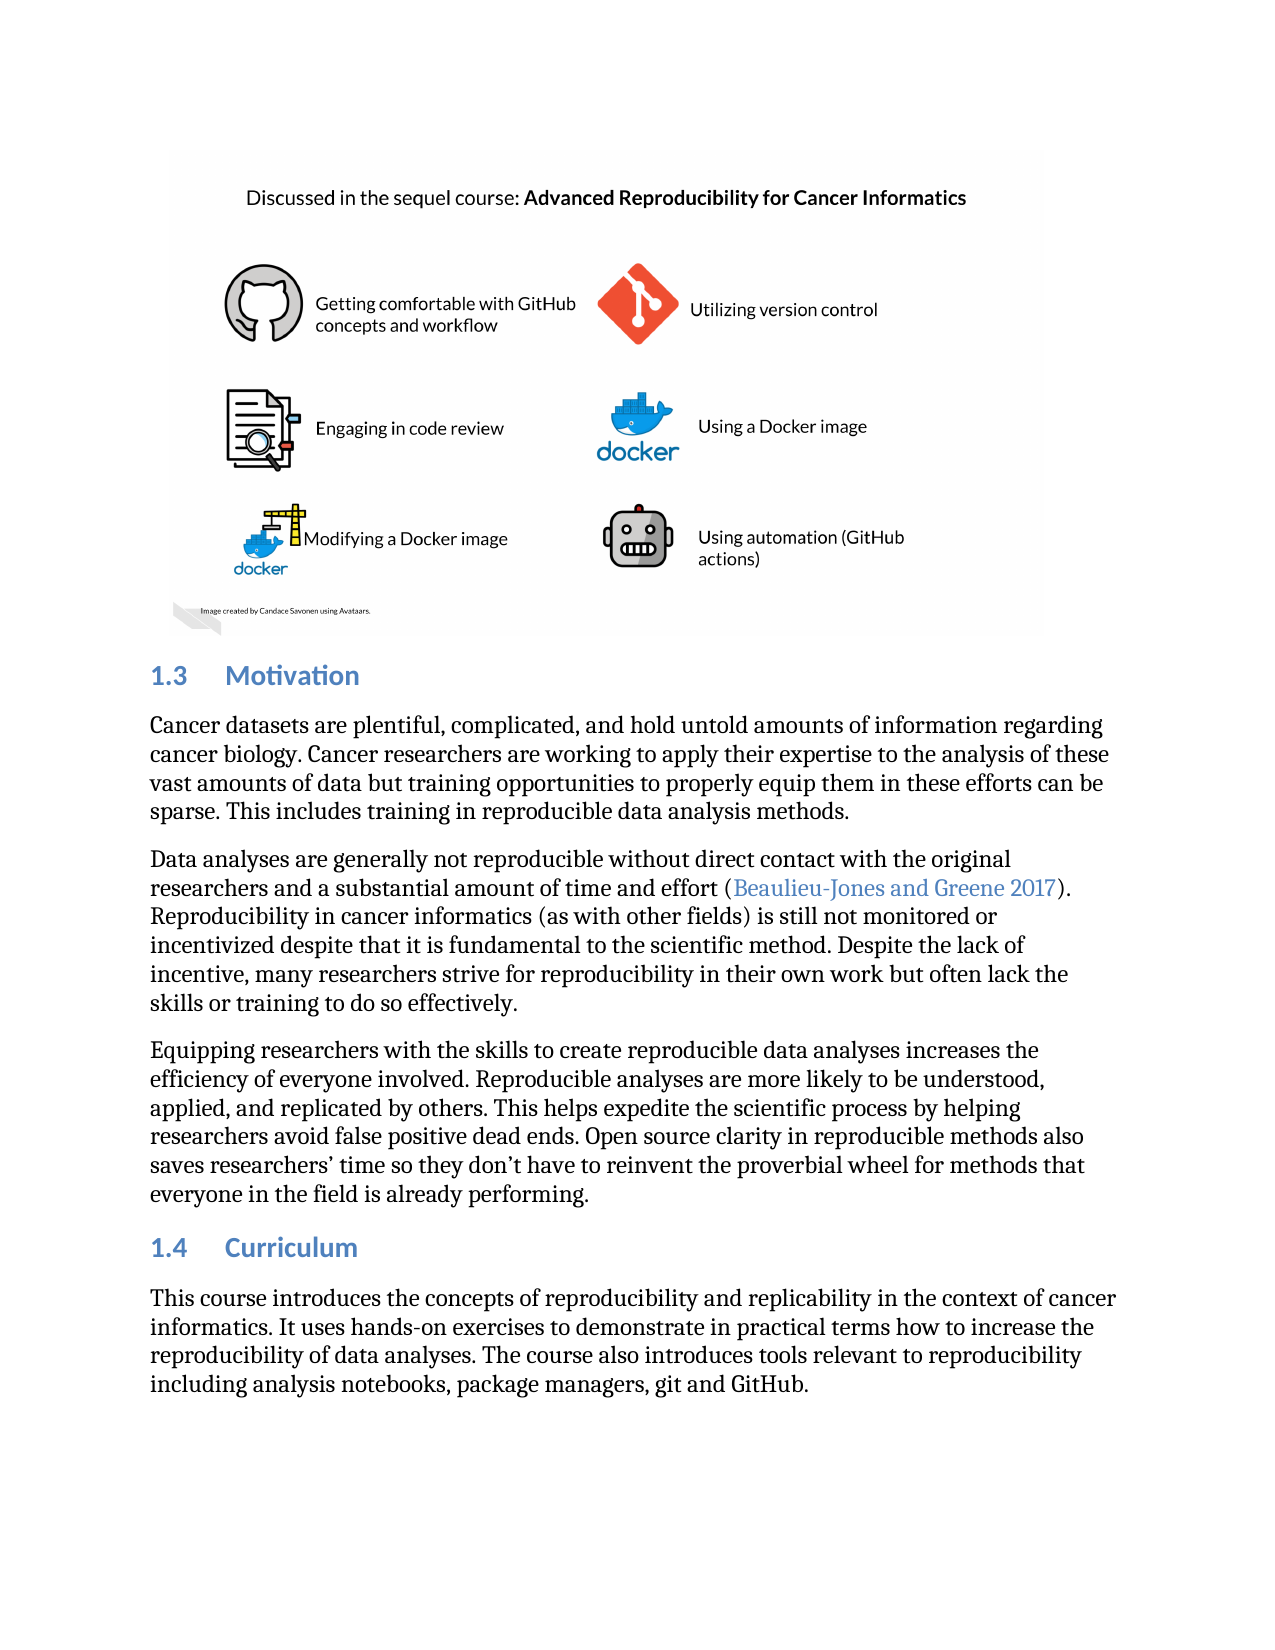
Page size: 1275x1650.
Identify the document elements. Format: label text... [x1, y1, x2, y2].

subtitle 1.4 Curriculum [150, 1229, 1125, 1265]
text Equipping researchers with the skills to create reproducible data analyses increases the efficiency of everyone involved. Reproducible analyses are more likely to be understood, applied, and replicated by others. This helps expedite the scientific process by helping researchers avoid false positive dead ends. Open source clarity in reproducible methods also saves researchers’ time so they don’t have to reinvent the proverbial wheel for methods that everyone in the field is already performing. [150, 1036, 1125, 1208]
picture [168, 150, 1044, 636]
text This course introduces the concepts of reproducibility and replicability in the context of cancer informatics. It uses hands-on exercises to demonstrate in practical terms how to increase the reproducibility of data analyses. The course also introduces tools relevant to reproducibility including analysis notebooks, package managers, git and GitHub. [150, 1284, 1125, 1399]
text Cancer datasets are plentiful, complicated, and hold untold amounts of information regarding cancer biology. Cancer researchers are working to apply their expertise to the analysis of these vast amounts of data but training opportunities to properly equip them in these efforts can be sparse. This includes training in reproducible data analysis methods. [150, 711, 1125, 826]
subtitle 1.3 Motivation [150, 657, 1125, 692]
text Data analyses are generally not reproducible without direct contact with the original researchers and a substantial amount of time and effort (Beaulieu-Jones and Greene 2017). Reproducibility in cancer informatics (as with other fields) is still not monitored or incentivized despite that it is fundamental to the scientific method. Despite the lack of incentive, many researchers strive for reproducibility in their own work but often lack the skills or training to do so effectively. [150, 845, 1125, 1017]
